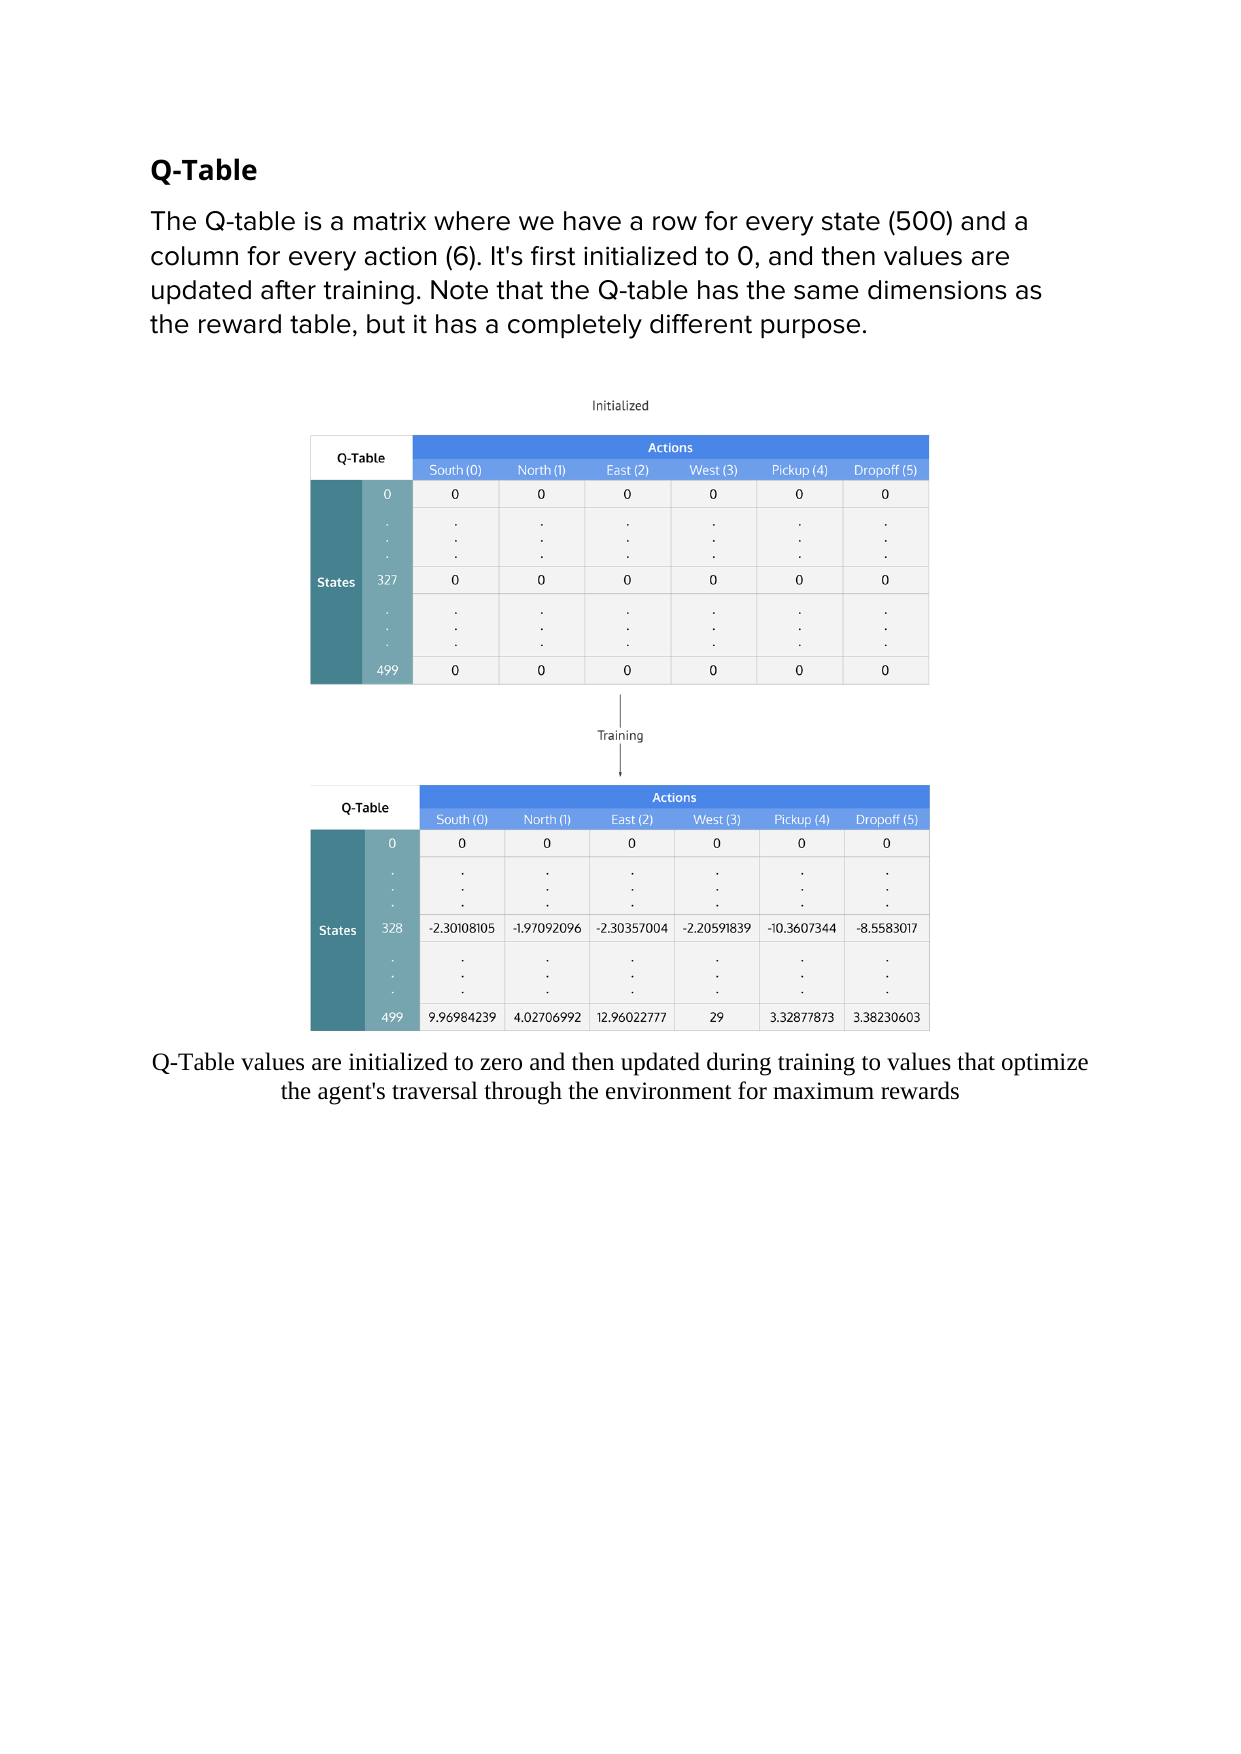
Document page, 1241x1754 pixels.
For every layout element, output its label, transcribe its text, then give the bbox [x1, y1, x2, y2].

picture [293, 384, 947, 1047]
text The Q-table is a matrix where we have a row for every state (500) and a column for every action (6). It's first initialized to 0, and then values are updated after training. Note that the Q-table has the same dimensions as the reward table, but it has a completely different purpose. [150, 205, 1090, 342]
text Q-Table values are initialized to zero and then updated during training to values that optimize the agent's traversal through the environment for maximum rewards [150, 1047, 1090, 1104]
text Q-Table [150, 150, 1090, 188]
